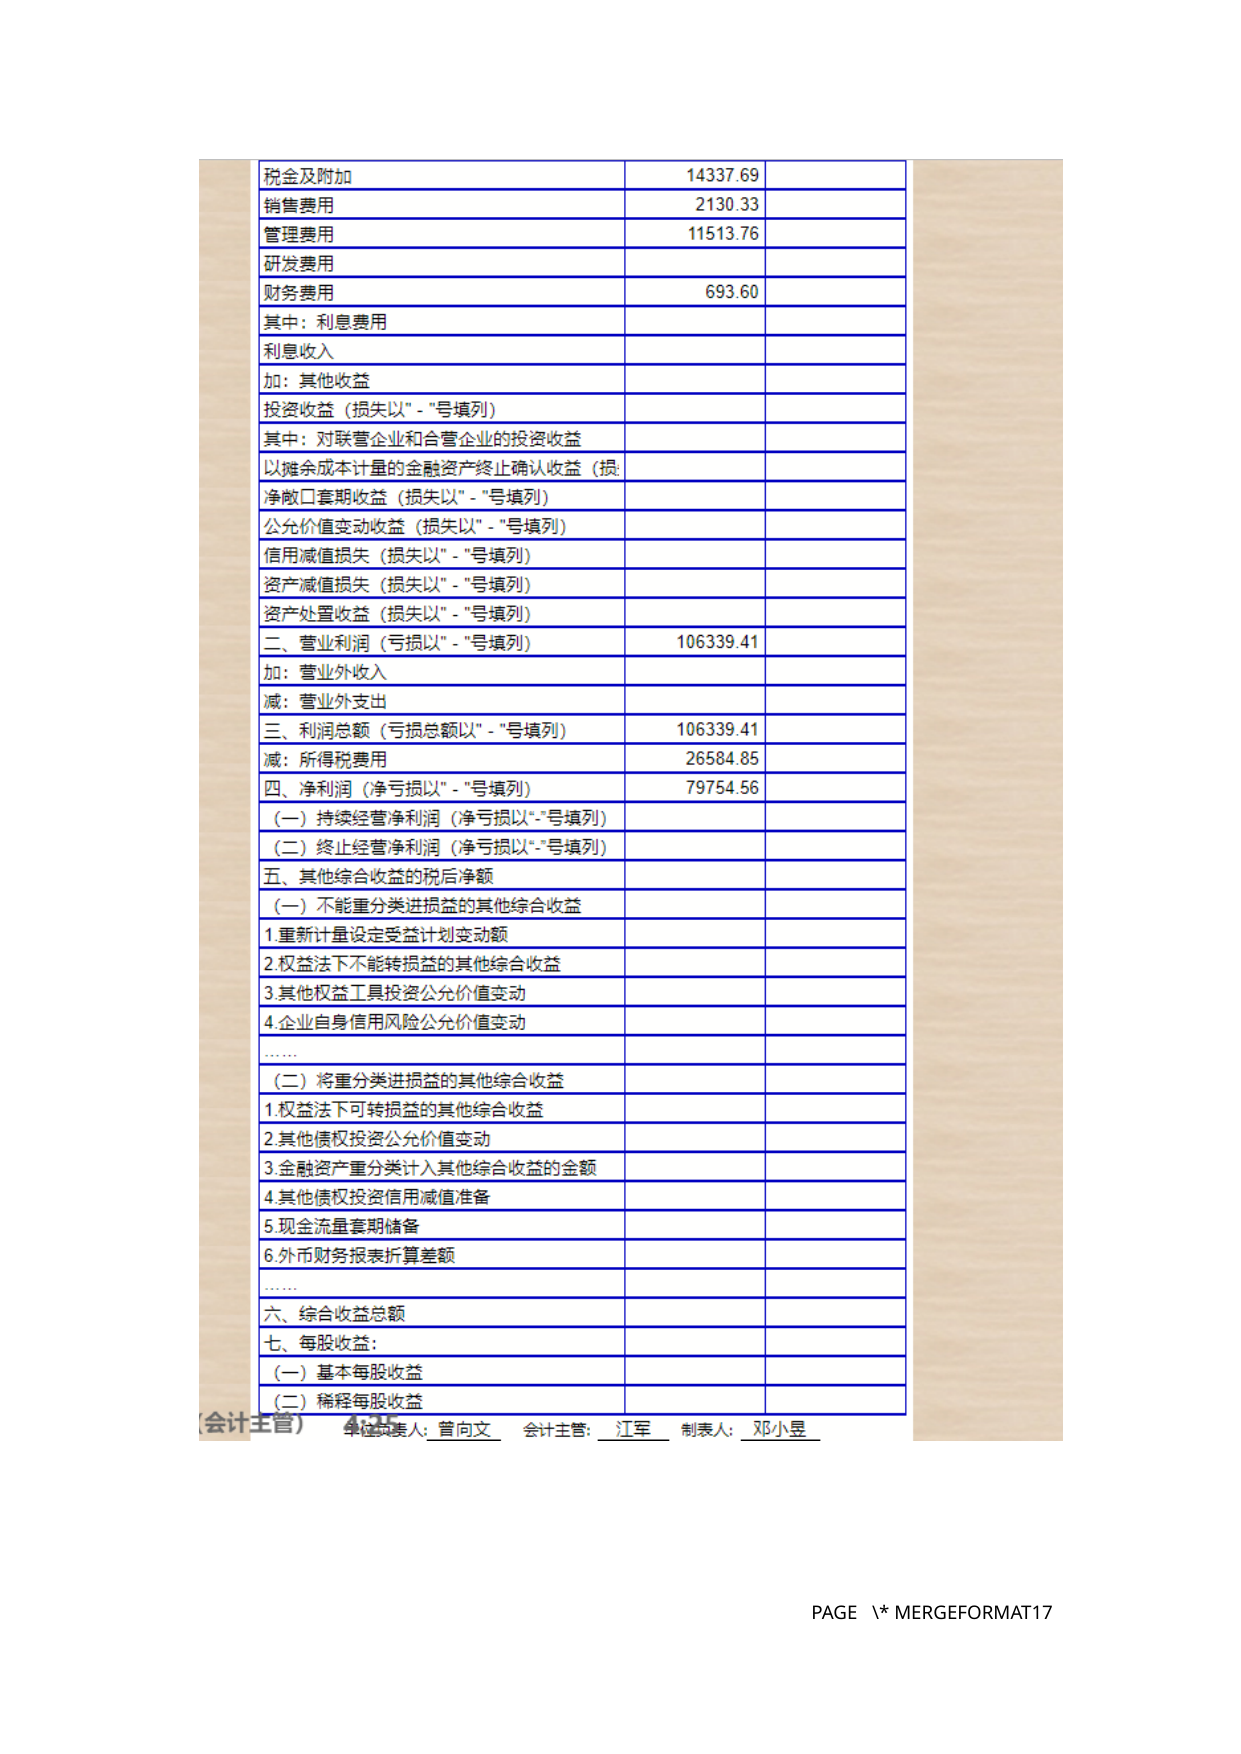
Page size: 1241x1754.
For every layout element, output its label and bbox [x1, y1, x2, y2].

picture [199, 159, 1063, 1441]
table_cell [188, 160, 1075, 1525]
